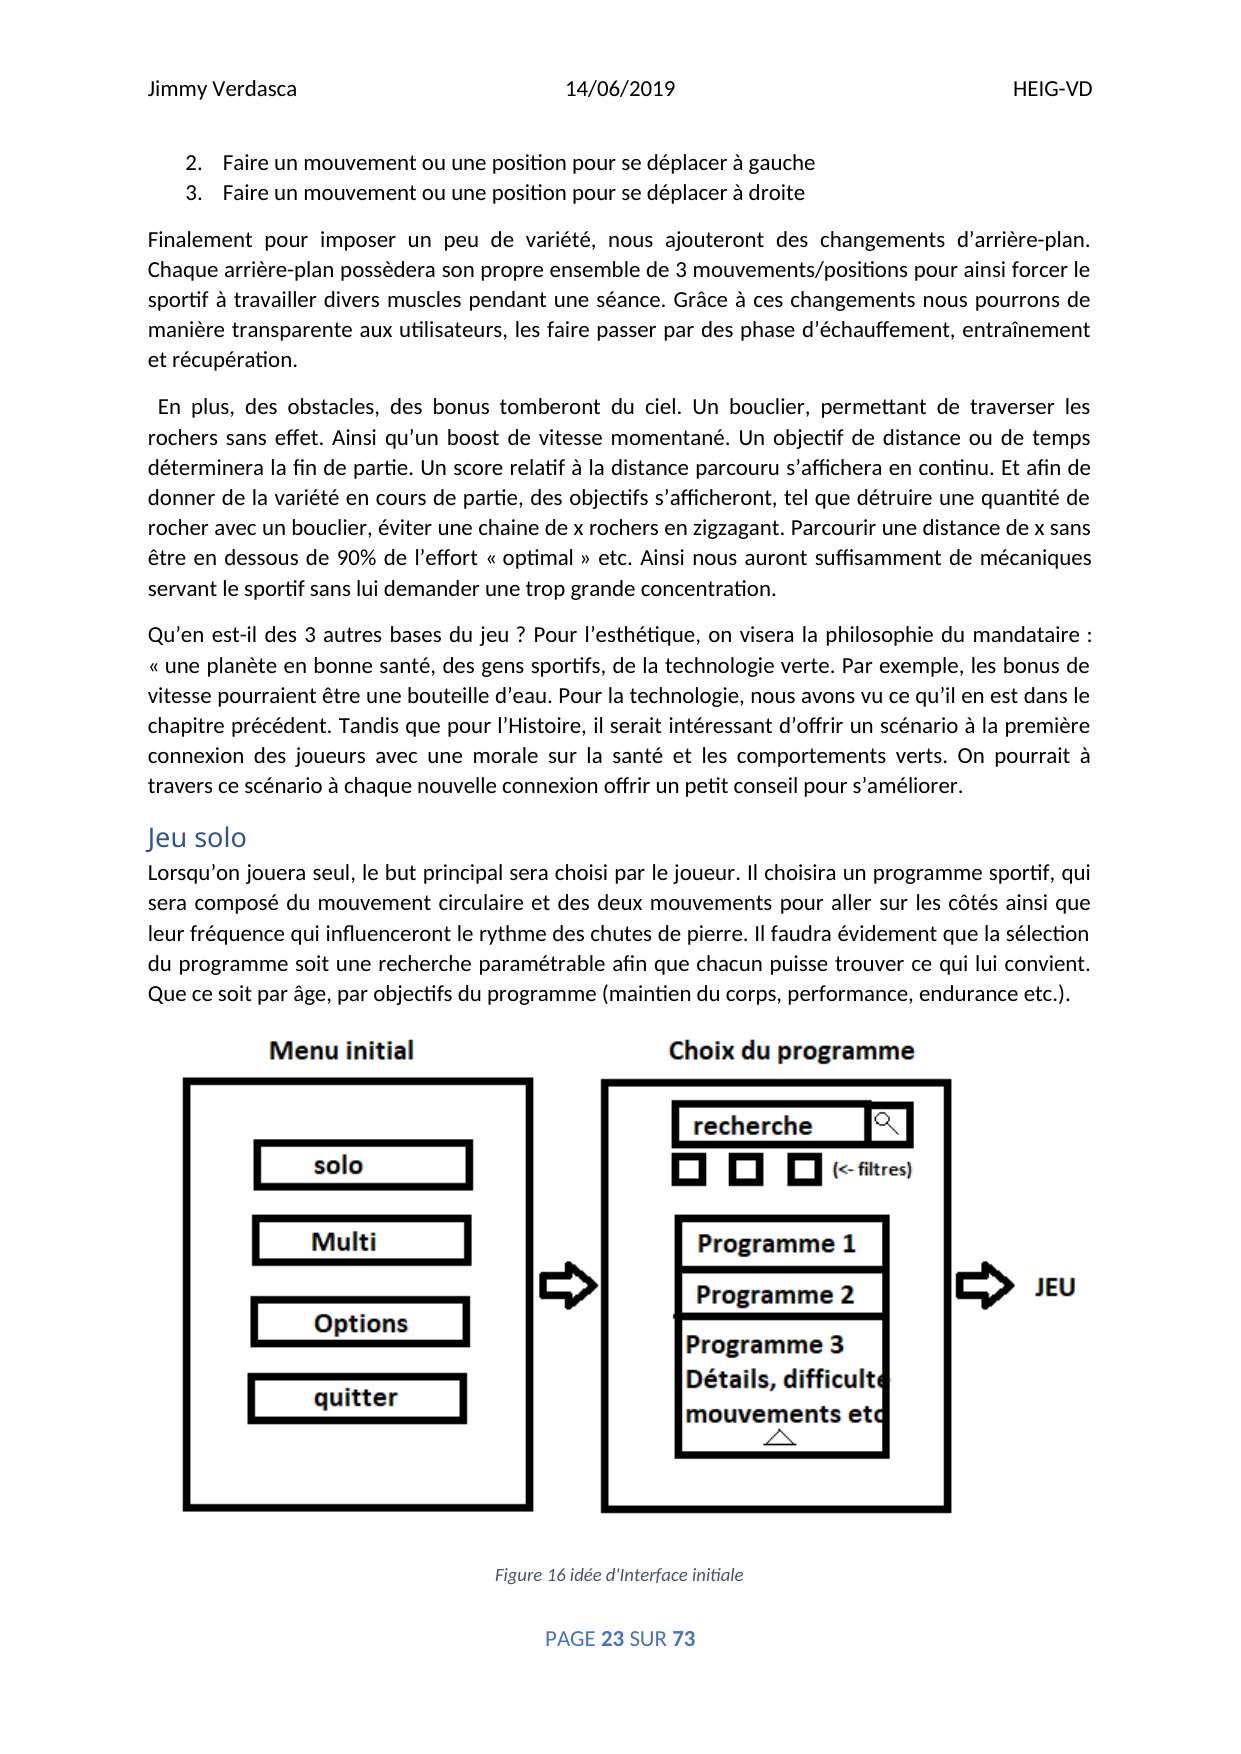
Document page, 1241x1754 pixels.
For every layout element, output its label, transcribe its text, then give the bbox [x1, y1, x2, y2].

text En plus, des obstacles, des bonus tomberont du ciel. Un bouclier, permettant de traverser les rochers sans effet. Ainsi qu’un boost de vitesse momentané. Un objectif de distance ou de temps déterminera la fin de partie. Un score relatif à la distance parcouru s’affichera en continu. Et afin de donner de la variété en cours de partie, des objectifs s’afficheront, tel que détruire une quantité de rocher avec un bouclier, éviter une chaine de x rochers en zigzagant. Parcourir une distance de x sans être en dessous de 90% de l’effort « optimal » etc. Ainsi nous auront suffisamment de mécaniques servant le sportif sans lui demander une trop grande concentration. [148, 392, 1093, 602]
text Finalement pour imposer un peu de variété, nous ajouteront des changements d’arrière-plan. Chaque arrière-plan possèdera son propre ensemble de 3 mouvements/positions pour ainsi forcer le sportif à travailler divers muscles pendant une séance. Grâce à ces changements nous pourrons de manière transparente aux utilisateurs, les faire passer par des phase d’échauffement, entraînement et récupération. [148, 225, 1093, 373]
text Qu’en est-il des 3 autres bases du jeu ? Pour l’esthétique, on visera la philosophie du mandataire : « une planète en bonne santé, des gens sportifs, de la technologie verte. Par exemple, les bonus de vitesse pourraient être une bouteille d’eau. Pour la technologie, nous avons vu ce qu’il en est dans le chapitre précédent. Tandis que pour l’Histoire, il serait intéressant d’offrir un scénario à la première connexion des joueurs avec une morale sur la santé et les comportements verts. On pourrait à travers ce scénario à chaque nouvelle connexion offrir un petit conseil pour s’améliorer. [148, 621, 1093, 799]
list Faire un mouvement ou une position pour se déplacer à droite [185, 178, 1093, 206]
list Faire un mouvement ou une position pour se déplacer à gauche [185, 148, 1093, 176]
subtitle Jeu solo [148, 818, 1093, 855]
picture [147, 1026, 1093, 1545]
text Lorsqu’on jouera seul, le but principal sera choisi par le joueur. Il choisira un programme sportif, qui sera composé du mouvement circulaire et des deux mouvements pour aller sur les côtés ainsi que leur fréquence qui influenceront le rythme des chutes de pierre. Il faudra évidement que la sélection du programme soit une recherche paramétrable afin que chacun puisse trouver ce qui lui convient. Que ce soit par âge, par objectifs du programme (maintien du corps, performance, endurance etc.). [148, 858, 1093, 1007]
